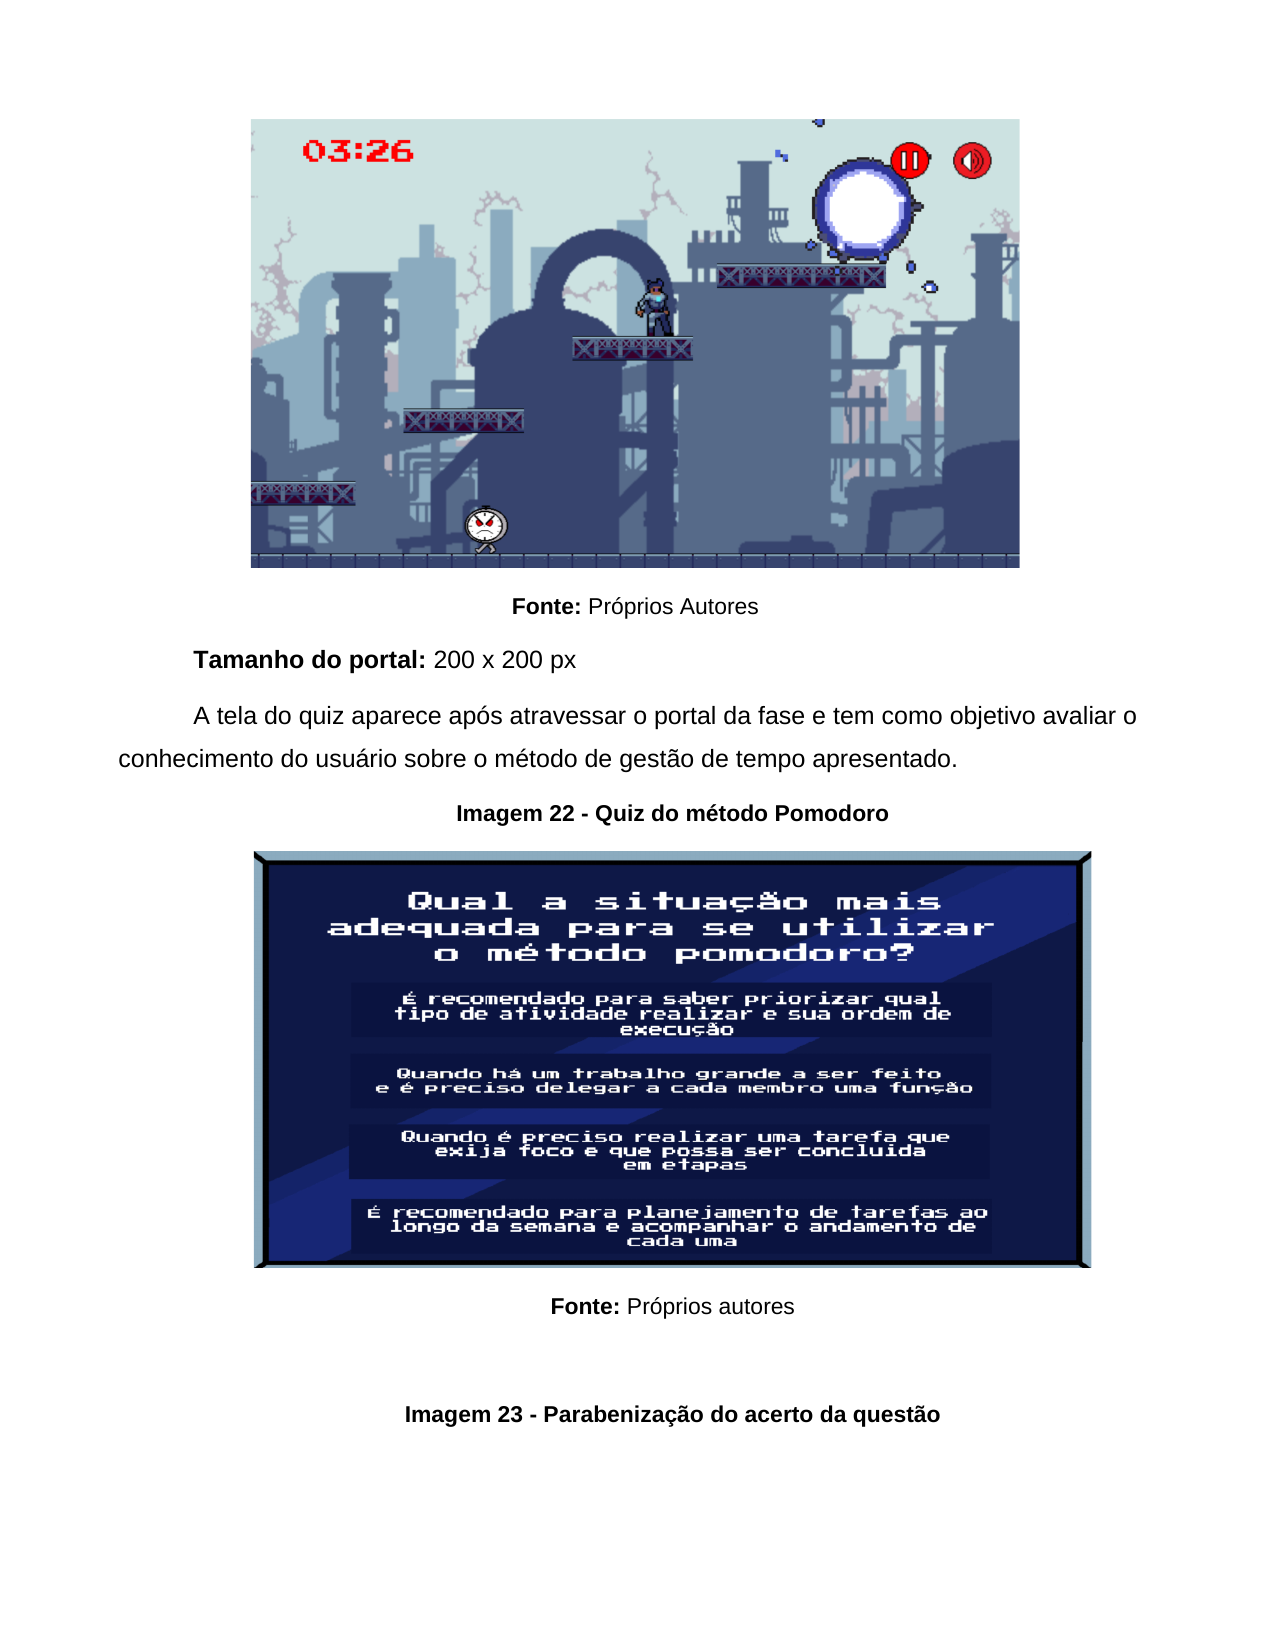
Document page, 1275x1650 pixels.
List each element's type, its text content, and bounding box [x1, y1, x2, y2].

text A tela do quiz aparece após atravessar o portal da fase e tem como objetivo avaliar o conhecimento do usuário sobre o método de gestão de tempo apresentado. [118, 701, 1152, 773]
picture [253, 851, 1092, 1268]
picture [250, 118, 1020, 568]
text Imagem 22 - Quiz do método Pomodoro [118, 799, 1152, 826]
text Fonte: Próprios Autores [118, 593, 1152, 619]
text Fonte: Próprios autores [118, 1293, 1152, 1320]
text Tamanho do portal: 200 x 200 px [118, 645, 1152, 674]
text Imagem 23 - Parabenização do acerto da questão [118, 1401, 1152, 1427]
